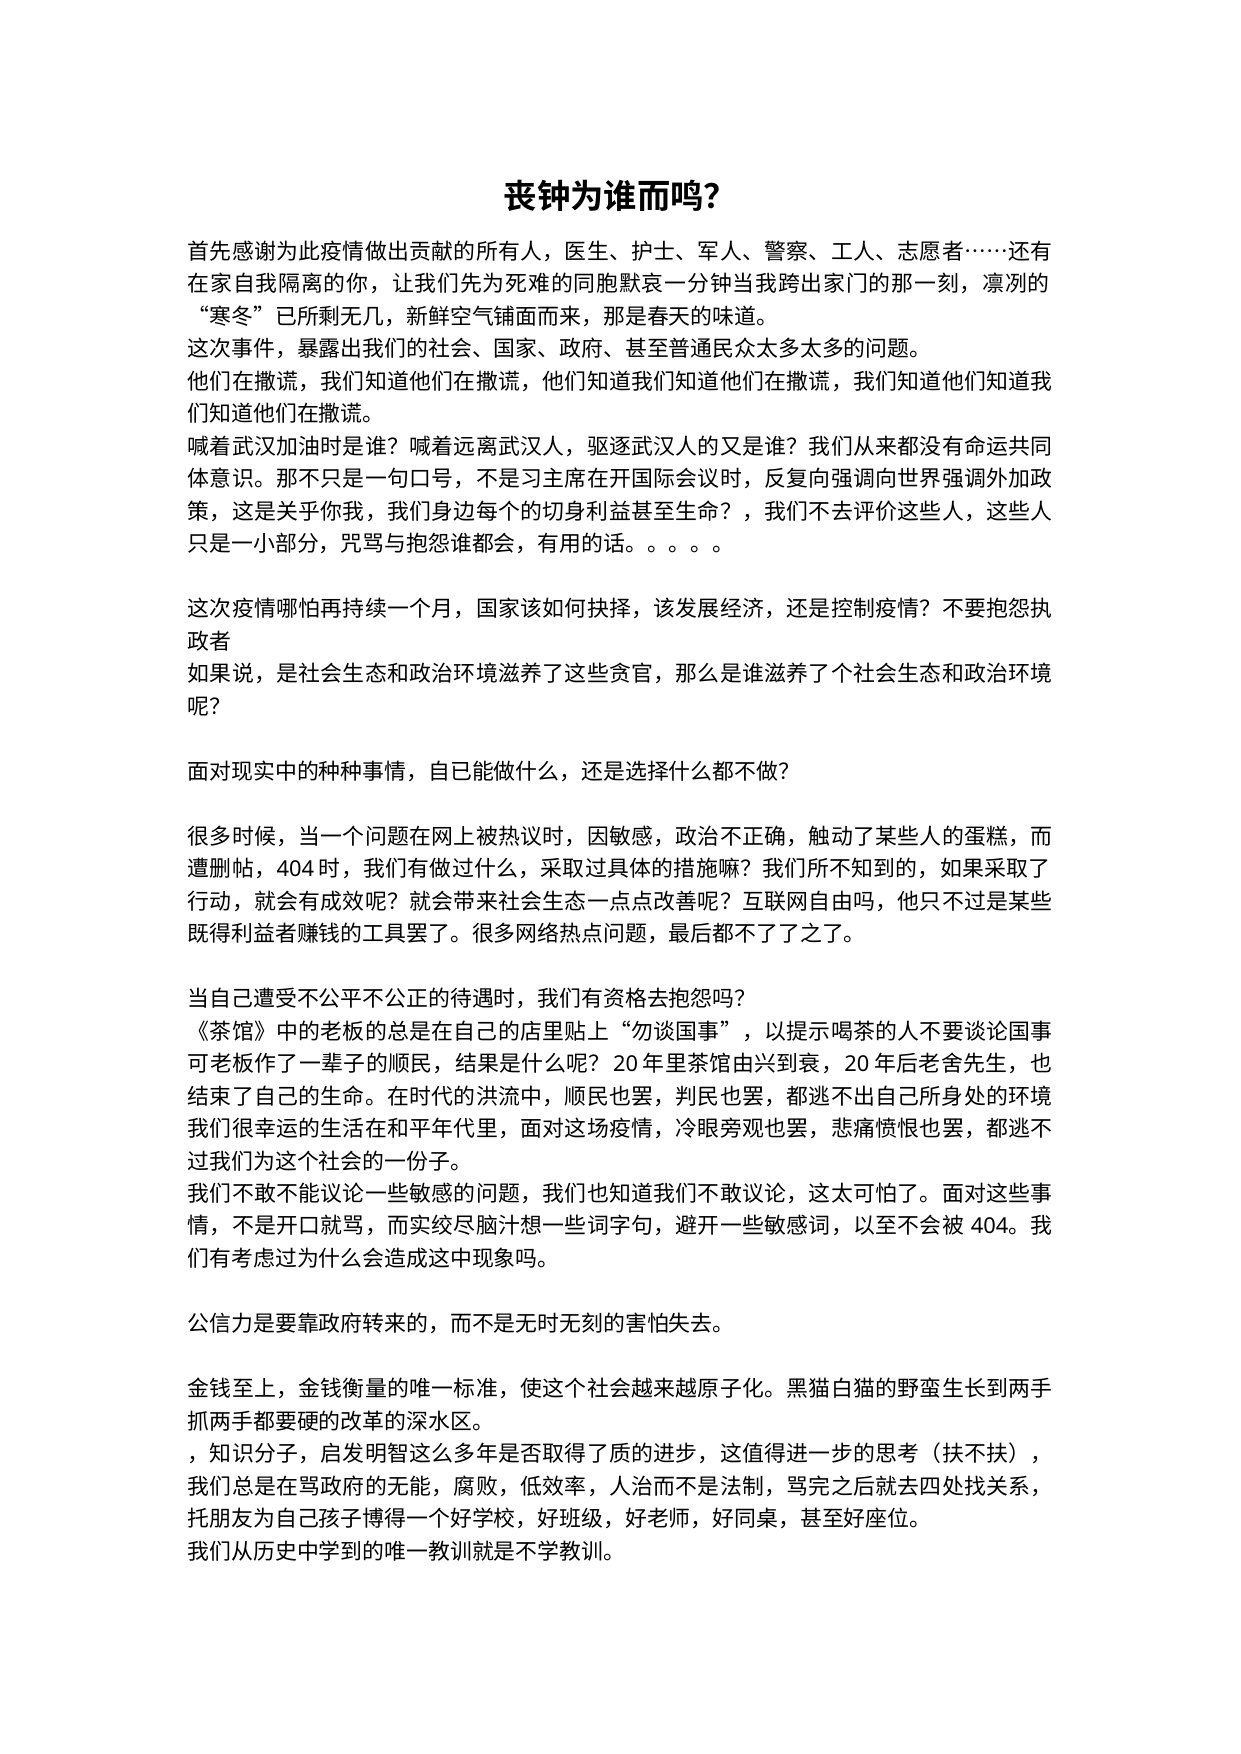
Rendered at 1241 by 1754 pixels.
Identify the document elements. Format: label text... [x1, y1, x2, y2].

text 金钱至上，金钱衡量的唯一标准，使这个社会越来越原子化。黑猫白猫的野蛮生长到两手抓两手都要硬的改革的深水区。 [187, 1371, 1053, 1436]
text 我们从历史中学到的唯一教训就是不学教训。 [187, 1533, 1053, 1566]
text 这次事件，暴露出我们的社会、国家、政府、甚至普通民众太多太多的问题。 [187, 331, 1053, 363]
text 这次疫情哪怕再持续一个月，国家该如何抉择，该发展经济，还是控制疫情？不要抱怨执政者 [187, 591, 1053, 656]
text 喊着武汉加油时是谁？喊着远离武汉人，驱逐武汉人的又是谁？我们从来都没有命运共同体意识。那不只是一句口号，不是习主席在开国际会议时，反复向强调向世界强调外加政策，这是关乎你我，我们身边每个的切身利益甚至生命？，我们不去评价这些人，这些人只是一小部分，咒骂与抱怨谁都会，有用的话。。。。。 [187, 428, 1053, 558]
text 当自己遭受不公平不公正的待遇时，我们有资格去抱怨吗？ [187, 981, 1053, 1013]
text 公信力是要靠政府转来的，而不是无时无刻的害怕失去。 [187, 1306, 1053, 1338]
text 首先感谢为此疫情做出贡献的所有人，医生、护士、军人、警察、工人、志愿者……还有在家自我隔离的你，让我们先为死难的同胞默哀一分钟当我跨出家门的那一刻，凛冽的“寒冬”已所剩无几，新鲜空气铺面而来，那是春天的味道。 [187, 233, 1053, 331]
text 我们不敢不能议论一些敏感的问题，我们也知道我们不敢议论，这太可怕了。面对这些事情，不是开口就骂，而实绞尽脑汁想一些词字句，避开一些敏感词，以至不会被404。我们有考虑过为什么会造成这中现象吗。 [187, 1176, 1053, 1273]
text 很多时候，当一个问题在网上被热议时，因敏感，政治不正确，触动了某些人的蛋糕，而遭删帖，404时，我们有做过什么，采取过具体的措施嘛？我们所不知到的，如果采取了行动，就会有成效呢？就会带来社会生态一点点改善呢？互联网自由吗，他只不过是某些既得利益者赚钱的工具罢了。很多网络热点问题，最后都不了了之了。 [187, 818, 1053, 948]
title 丧钟为谁而鸣？ [187, 162, 1053, 227]
text 《茶馆》中的老板的总是在自己的店里贴上“勿谈国事”，以提示喝茶的人不要谈论国事，可老板作了一辈子的顺民，结果是什么呢？20年里茶馆由兴到衰，20年后老舍先生，也结束了自己的生命。在时代的洪流中，顺民也罢，判民也罢，都逃不出自己所身处的环境。我们很幸运的生活在和平年代里，面对这场疫情，冷眼旁观也罢，悲痛愤恨也罢，都逃不过我们为这个社会的一份子。 [187, 1013, 1053, 1176]
text 如果说，是社会生态和政治环境滋养了这些贪官，那么是谁滋养了个社会生态和政治环境呢？ [187, 656, 1053, 721]
text ，知识分子，启发明智这么多年是否取得了质的进步，这值得进一步的思考（扶不扶），我们总是在骂政府的无能，腐败，低效率，人治而不是法制，骂完之后就去四处找关系，托朋友为自己孩子博得一个好学校，好班级，好老师，好同桌，甚至好座位。 [187, 1436, 1053, 1533]
text 他们在撒谎，我们知道他们在撒谎，他们知道我们知道他们在撒谎，我们知道他们知道我们知道他们在撒谎。 [187, 363, 1053, 428]
text 面对现实中的种种事情，自已能做什么，还是选择什么都不做？ [187, 753, 1053, 786]
